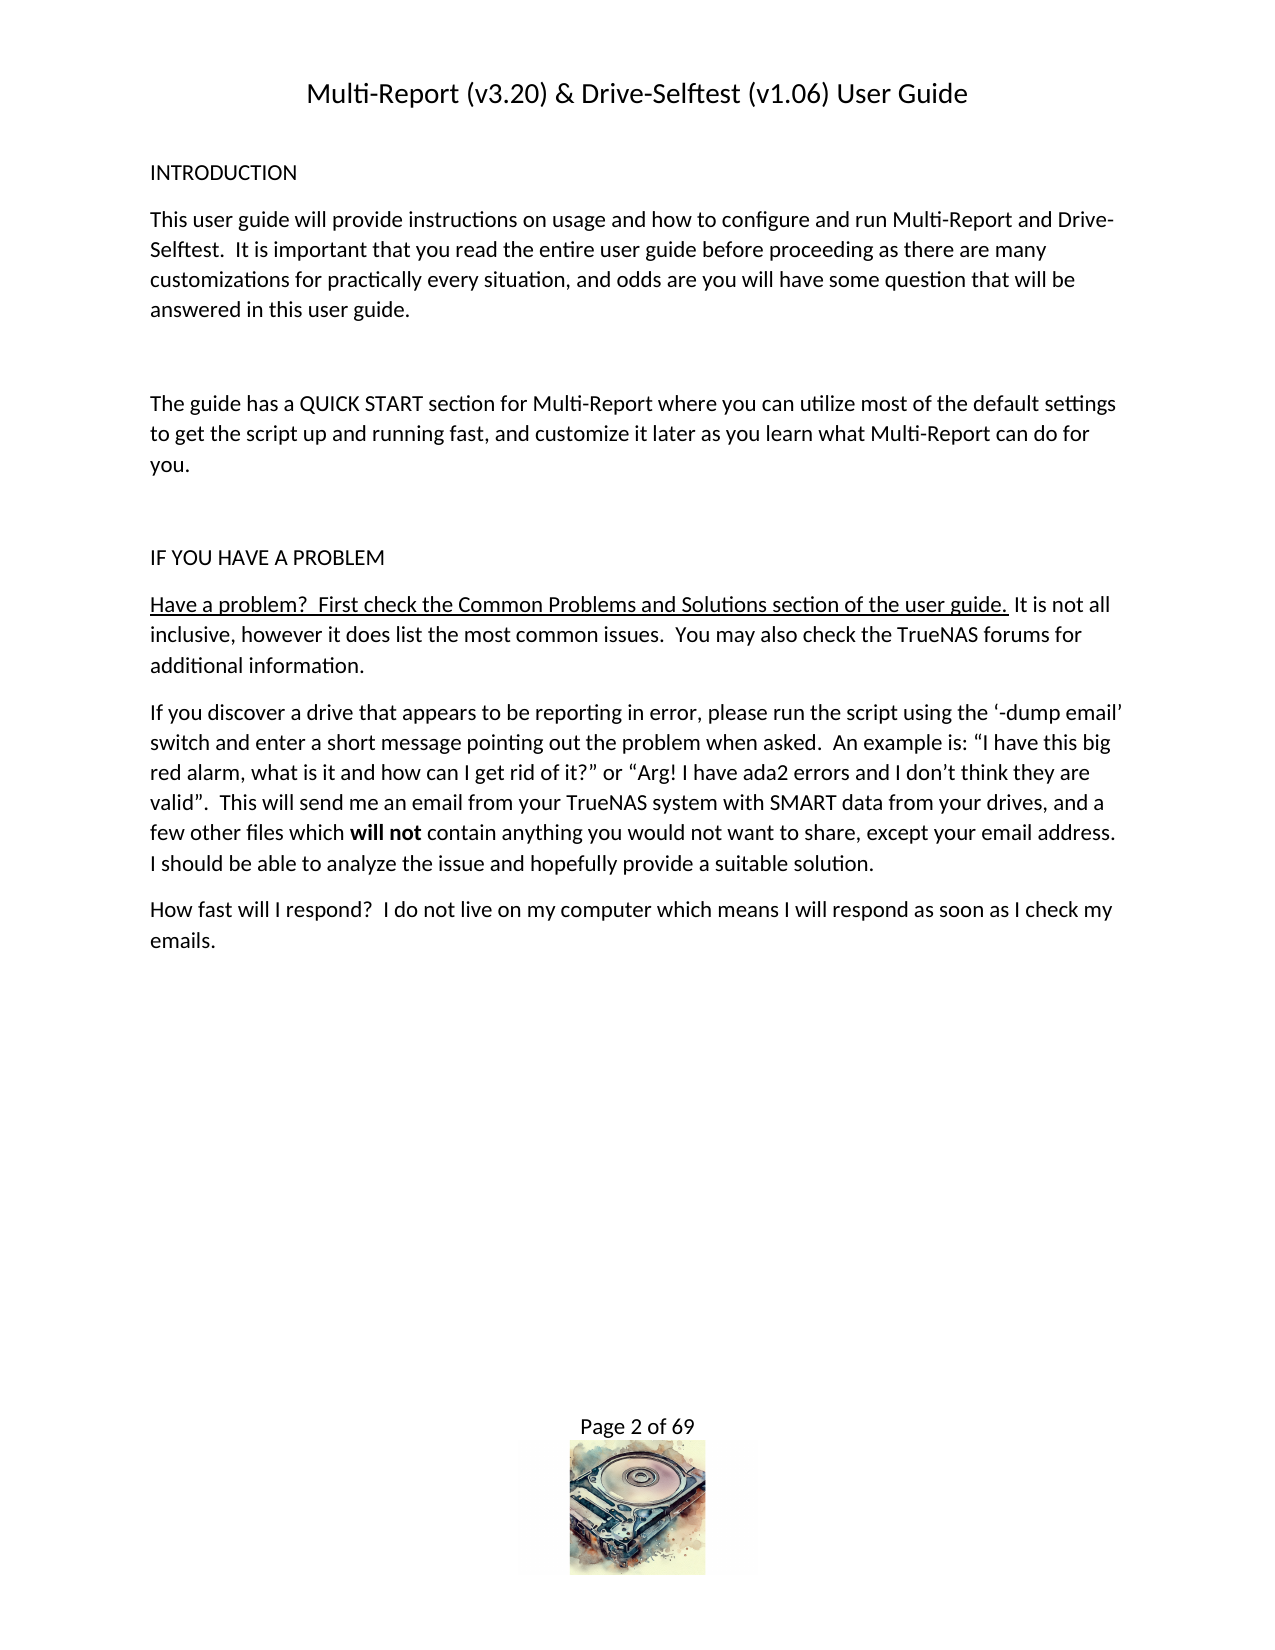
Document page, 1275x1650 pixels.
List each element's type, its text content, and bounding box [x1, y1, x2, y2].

picture [517, 1440, 758, 1575]
text IF YOU HAVE A PROBLEM [150, 543, 1125, 572]
text Have a problem? First check the Common Problems and Solutions section of the user guide. It is not all inclusive, however it does list the most common issues. You may also check the TrueNAS forums for additional information. [150, 590, 1125, 679]
text INTRODUCTION [150, 158, 1125, 186]
text If you discover a drive that appears to be reporting in error, please run the script using the ‘-dump email’ switch and enter a short message pointing out the problem when asked. An example is: “I have this big red alarm, what is it and how can I get rid of it?” or “Arg! I have ada2 errors and I don’t think they are valid”. This will send me an email from your TrueNAS system with SMART data from your drives, and a few other files which will not contain anything you would not want to share, except your email address. I should be able to analyze the issue and hopefully provide a suitable solution. [150, 698, 1125, 877]
text This user guide will provide instructions on usage and how to configure and run Multi-Report and Drive-Selftest. It is important that you read the entire user guide before proceeding as there are many customizations for practically every situation, and odds are you will have some question that will be answered in this user guide. [150, 205, 1125, 324]
text How fast will I respond? I do not live on my computer which means I will respond as soon as I check my emails. [150, 896, 1125, 954]
text The guide has a QUICK START section for Multi-Report where you can utilize most of the default settings to get the script up and running fast, and customize it later as you learn what Multi-Report can do for you. [150, 389, 1125, 478]
